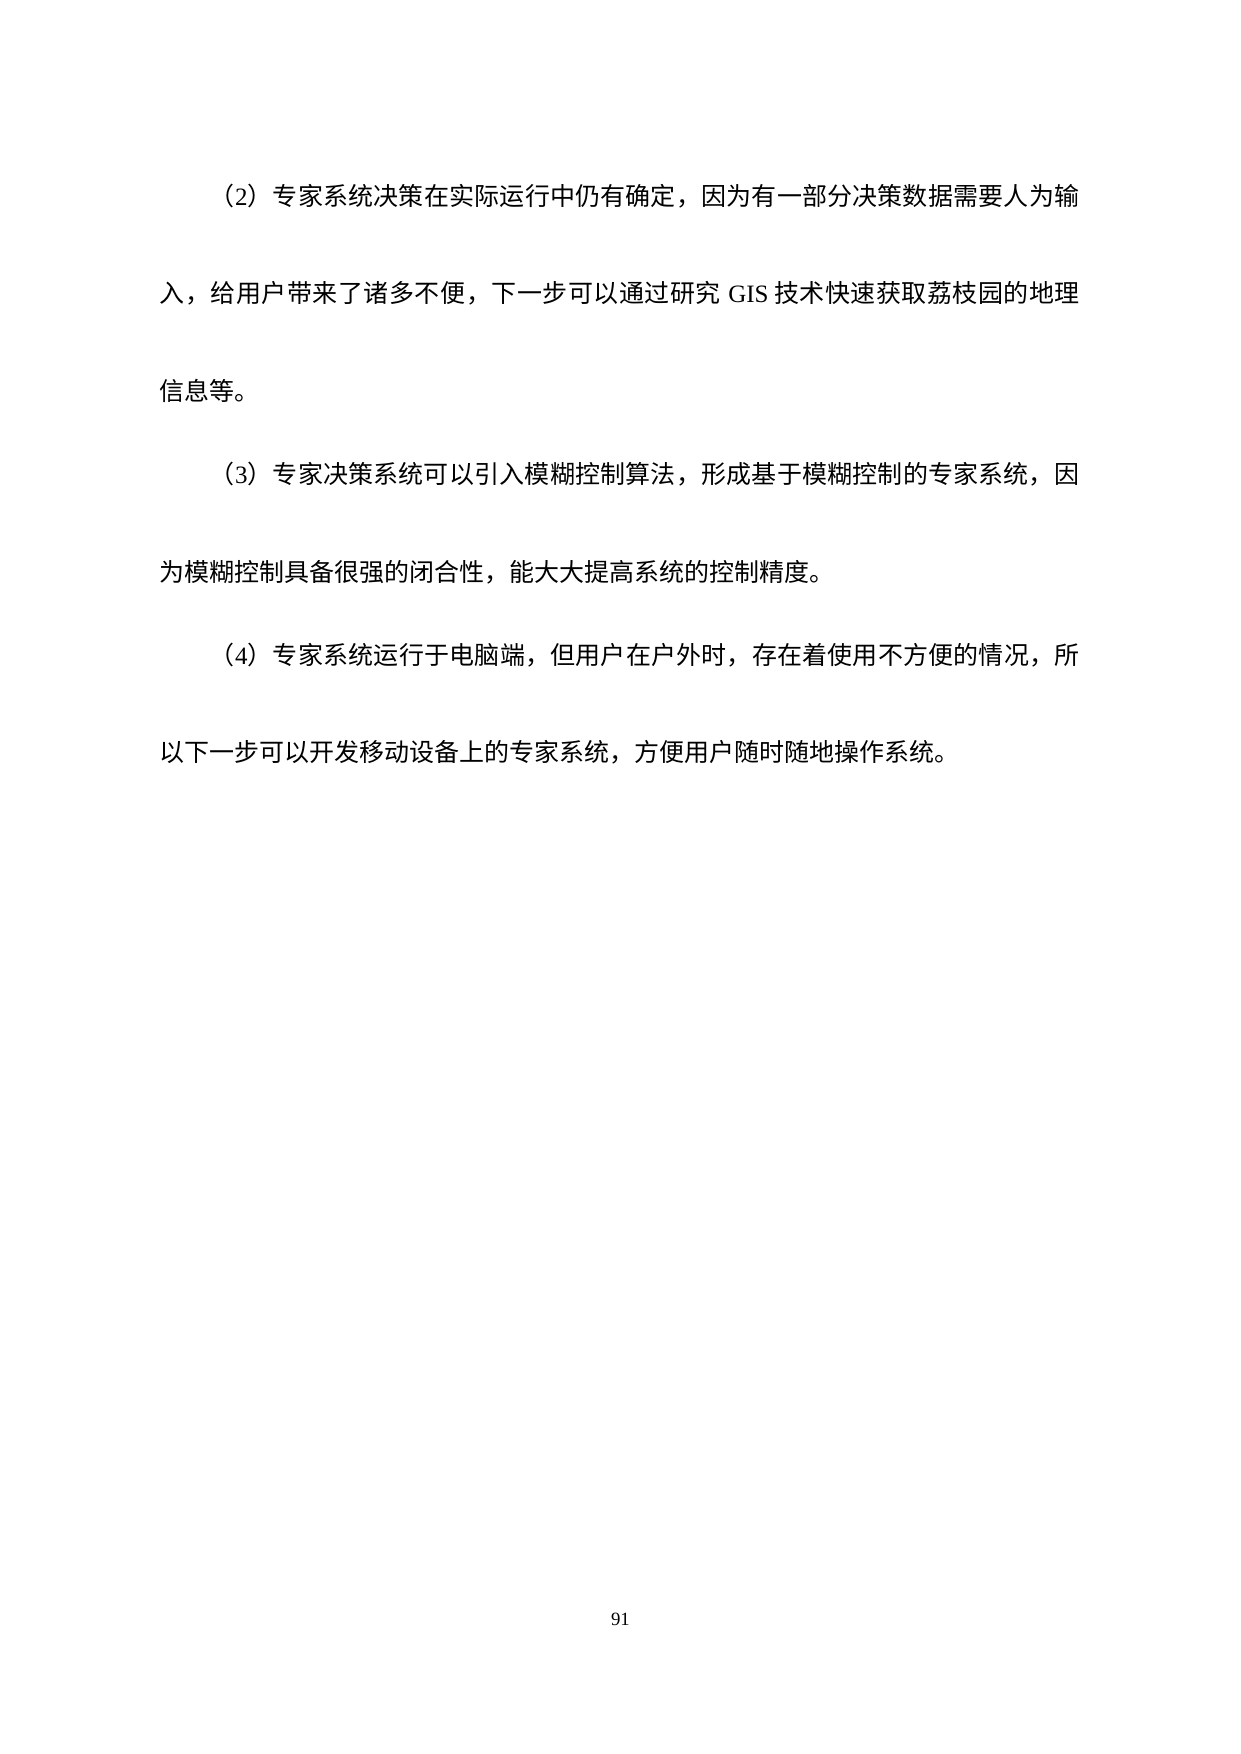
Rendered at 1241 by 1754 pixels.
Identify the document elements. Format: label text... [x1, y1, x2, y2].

text （2）专家系统决策在实际运行中仍有确定，因为有一部分决策数据需要人为输入，给用户带来了诸多不便，下一步可以通过研究GIS技术快速获取荔枝园的地理信息等。 [159, 162, 1081, 422]
text （4）专家系统运行于电脑端，但用户在户外时，存在着使用不方便的情况，所以下一步可以开发移动设备上的专家系统，方便用户随时随地操作系统。 [159, 621, 1081, 783]
text （3）专家决策系统可以引入模糊控制算法，形成基于模糊控制的专家系统，因为模糊控制具备很强的闭合性，能大大提高系统的控制精度。 [159, 440, 1081, 603]
